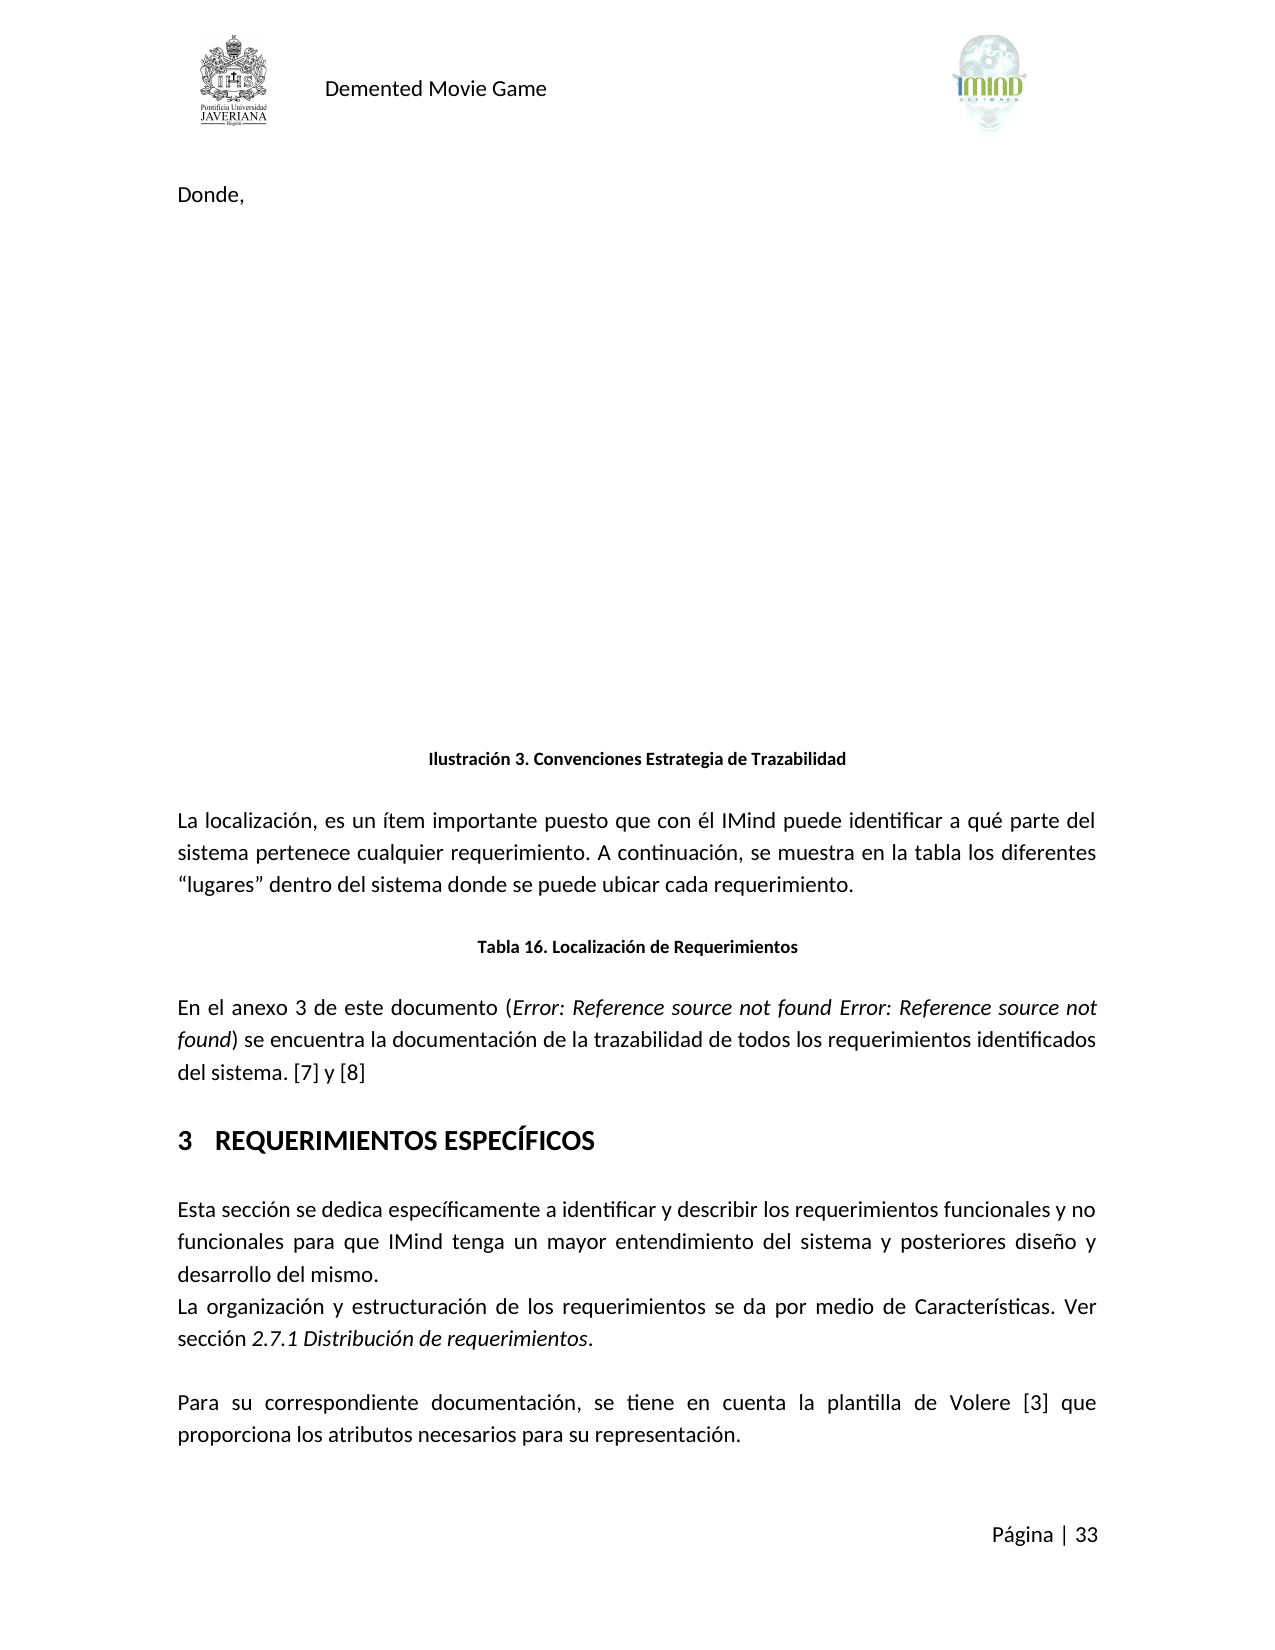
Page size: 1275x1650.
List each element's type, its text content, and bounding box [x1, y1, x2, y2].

text La localización, es un ítem importante puesto que con él IMind puede identificar a qué parte del sistema pertenece cualquier requerimiento. A continuación, se muestra en la tabla los diferentes “lugares” dentro del sistema donde se puede ubicar cada requerimiento. [177, 806, 1098, 898]
text Para su correspondiente documentación, se tiene en cuenta la plantilla de Volere [3] que proporciona los atributos necesarios para su representación. [177, 1388, 1098, 1449]
picture [951, 35, 1033, 138]
subtitle REQUERIMIENTOS ESPECÍFICOS [177, 1122, 1098, 1158]
text Ilustración 3. Convenciones Estrategia de Trazabilidad [177, 748, 1098, 771]
text Tabla 16. Localización de Requerimientos [177, 935, 1098, 958]
text Donde, [177, 180, 1098, 208]
picture [200, 35, 267, 126]
text Esta sección se dedica específicamente a identificar y describir los requerimientos funcionales y no funcionales para que IMind tenga un mayor entendimiento del sistema y posteriores diseño y desarrollo del mismo. [177, 1195, 1098, 1288]
